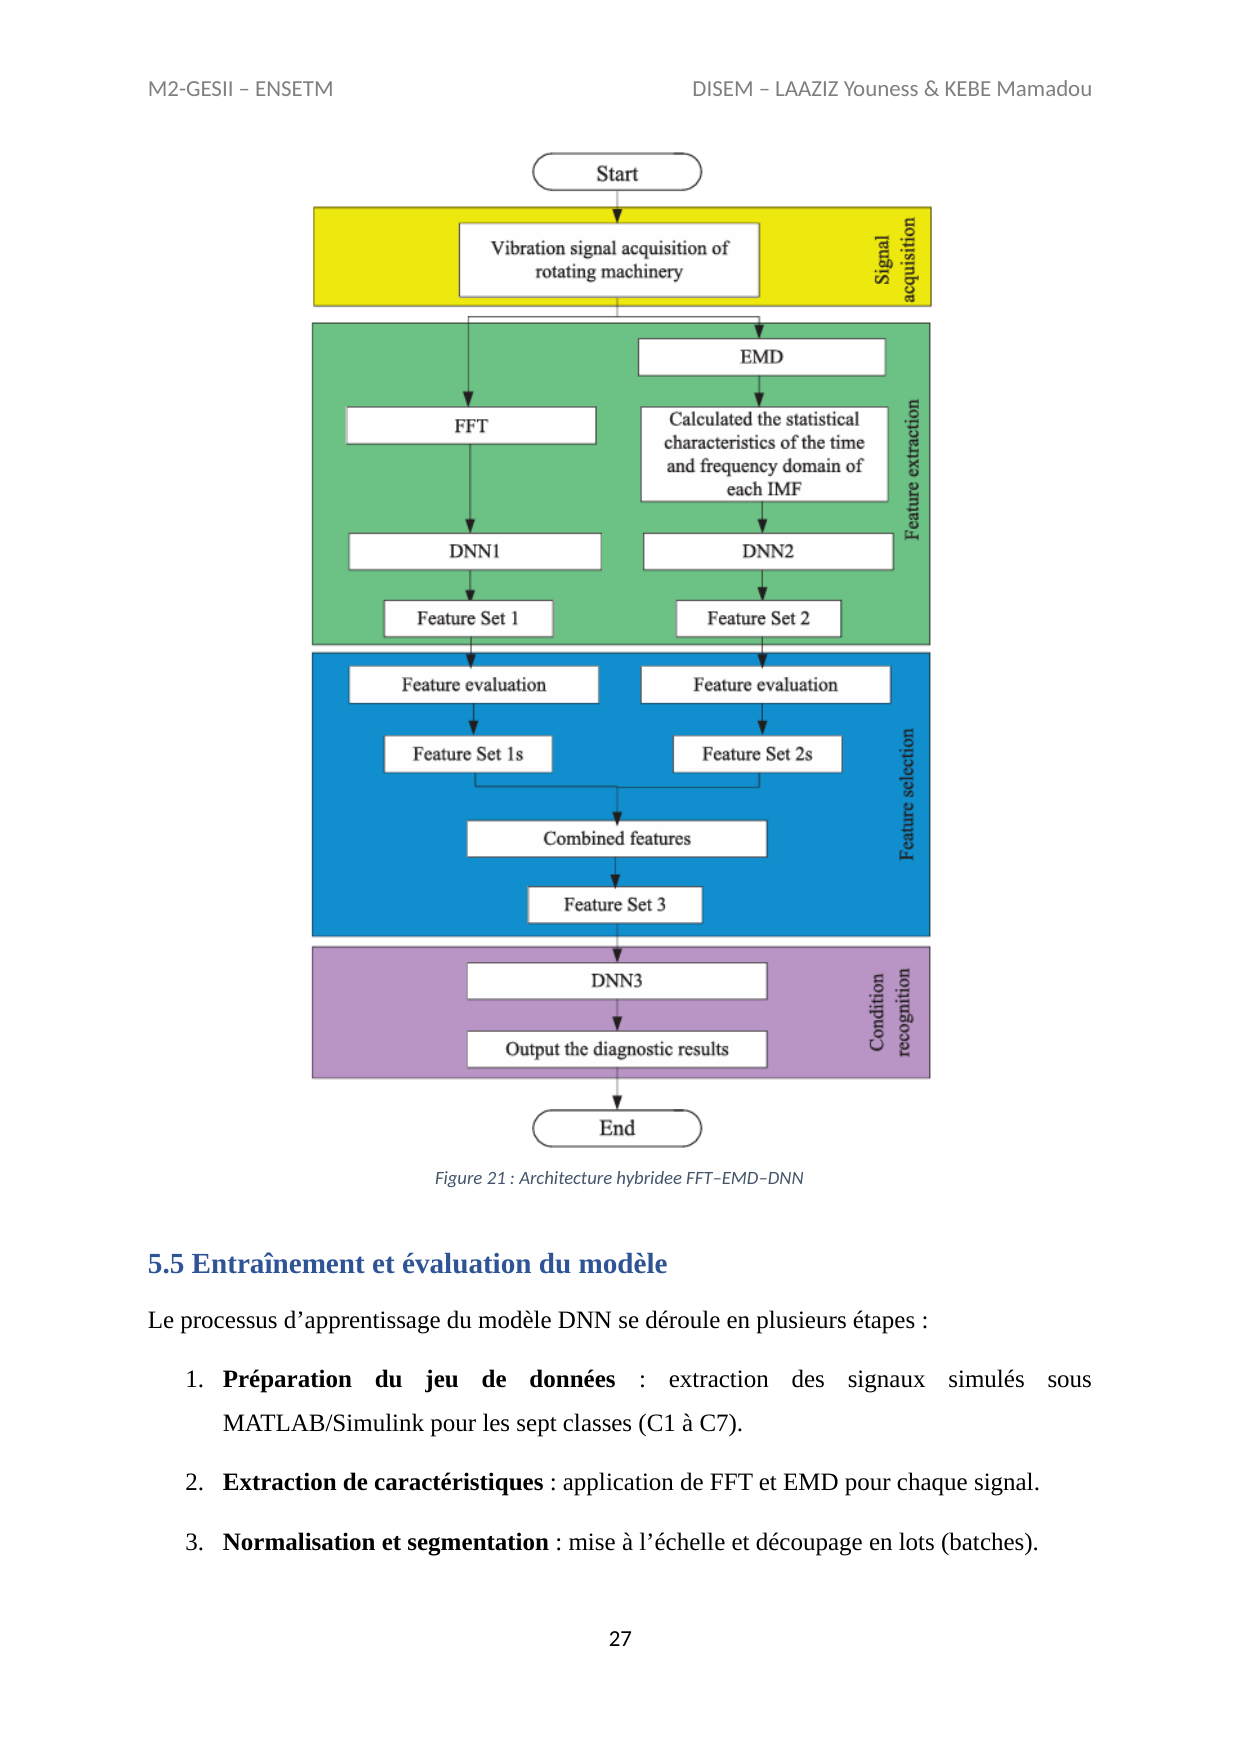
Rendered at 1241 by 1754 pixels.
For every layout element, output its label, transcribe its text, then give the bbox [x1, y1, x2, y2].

list Préparation du jeu de données : extraction des signaux simulés sous MATLAB/Simulink pour les sept classes (C1 à C7). [185, 1364, 1093, 1436]
text Le processus d’apprentissage du modèle DNN se déroule en plusieurs étapes : [148, 1305, 1093, 1333]
picture [294, 146, 946, 1157]
list Extraction de caractéristiques : application de FFT et EMD pour chaque signal. [185, 1467, 1093, 1496]
subtitle 5.5 Entraînement et évaluation du modèle [148, 1246, 1093, 1280]
list Normalisation et segmentation : mise à l’échelle et découpage en lots (batches). [185, 1527, 1093, 1556]
